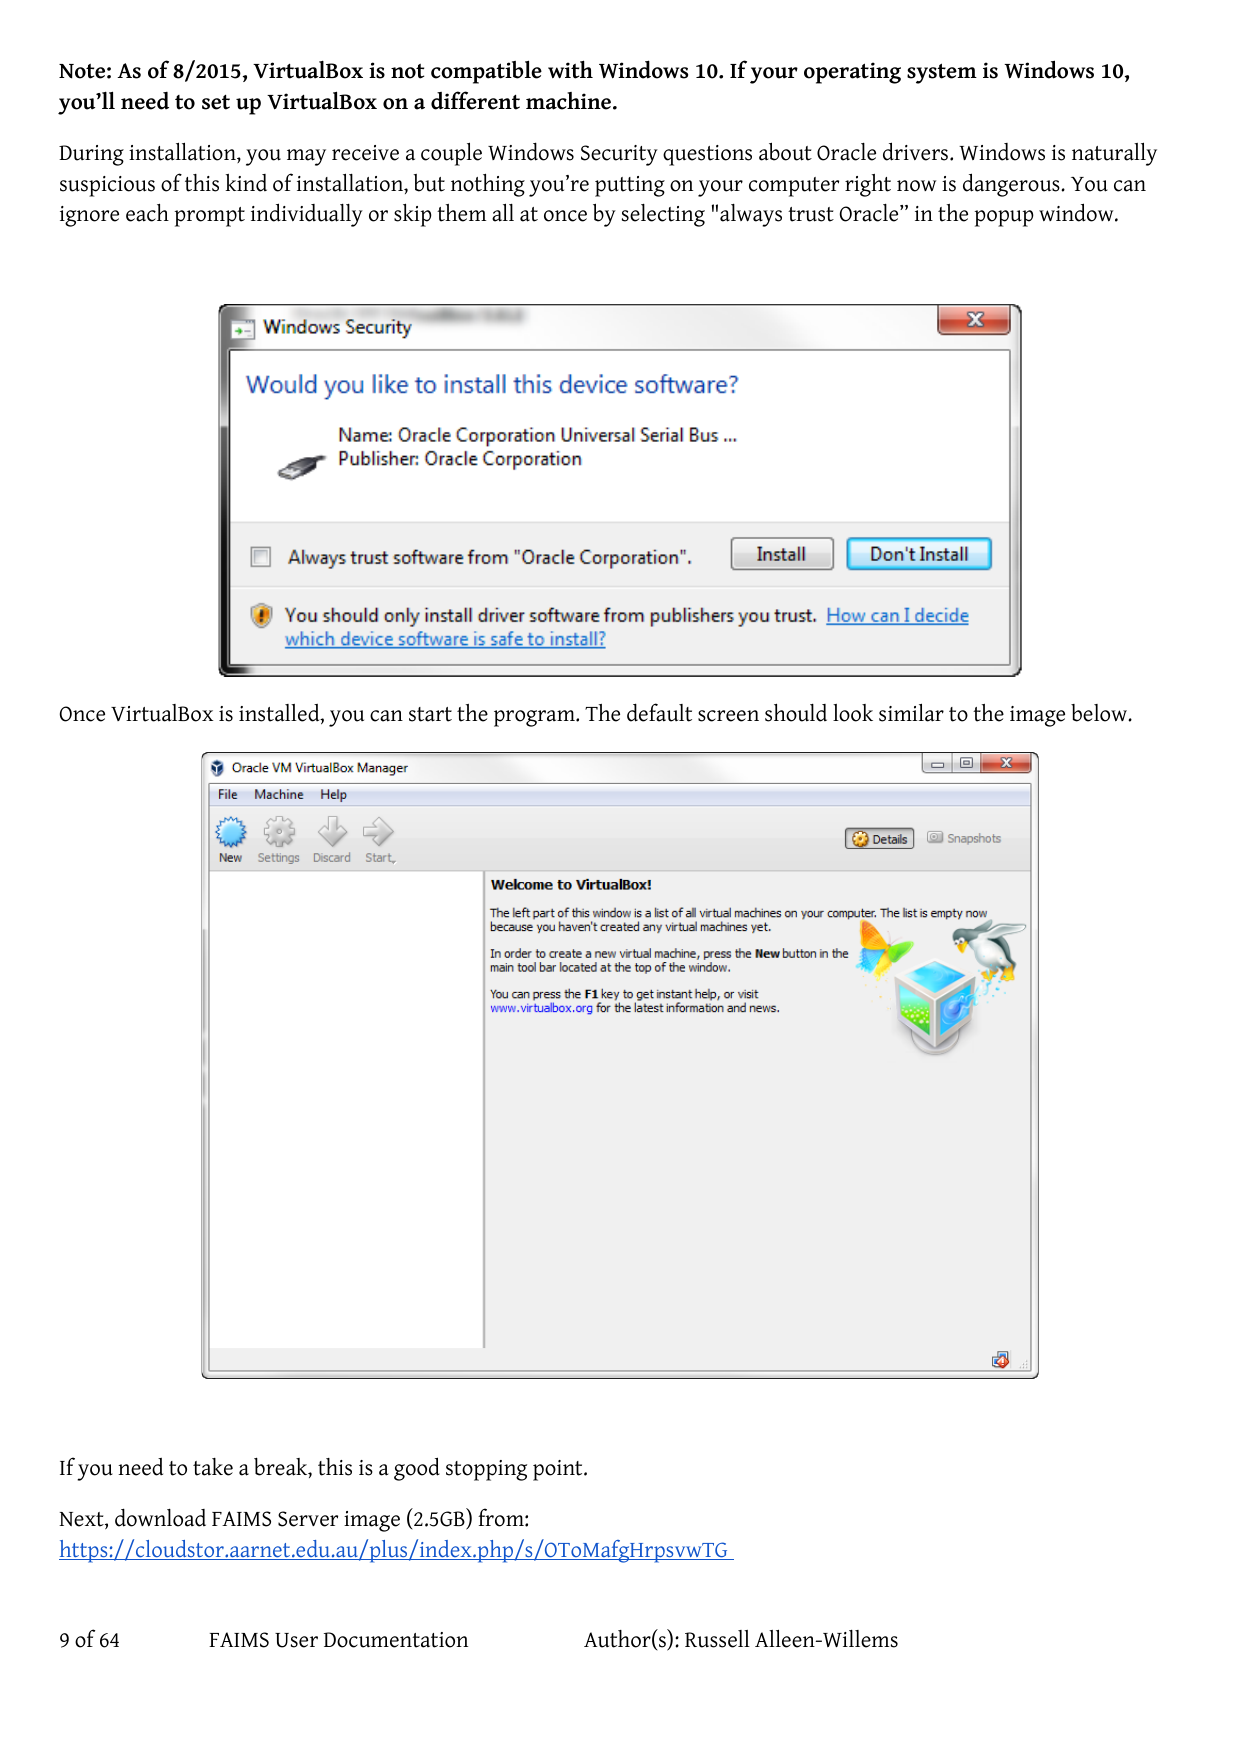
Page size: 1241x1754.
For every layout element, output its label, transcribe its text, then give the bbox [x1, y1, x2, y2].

text If you need to take a break, this is a good stopping point. [59, 1455, 1181, 1482]
text Next, download FAIMS Server image (2.5GB) from: https://cloudstor.aarnet.edu.au/plus/index.php/s/OToMafgHrpsvwTG [59, 1507, 1181, 1564]
text Note: As of 8/2015, VirtualBox is not compatible with Windows 10. If your operating system is Windows 10, you’ll need to set up VirtualBox on a different machine. [59, 59, 1181, 116]
text Once VirtualBox is installed, you can start the program. The default screen should look similar to the image below. [59, 701, 1181, 728]
picture [218, 304, 1022, 677]
text During installation, you may receive a couple Windows Security questions about Oracle drivers. Windows is naturally suspicious of this kind of installation, but nothing you’re putting on your computer right now is dangerous. You can ignore each prompt individually or skip them all at once by selecting "always trust Oracle” in the popup window. [59, 141, 1181, 228]
picture [201, 752, 1039, 1379]
